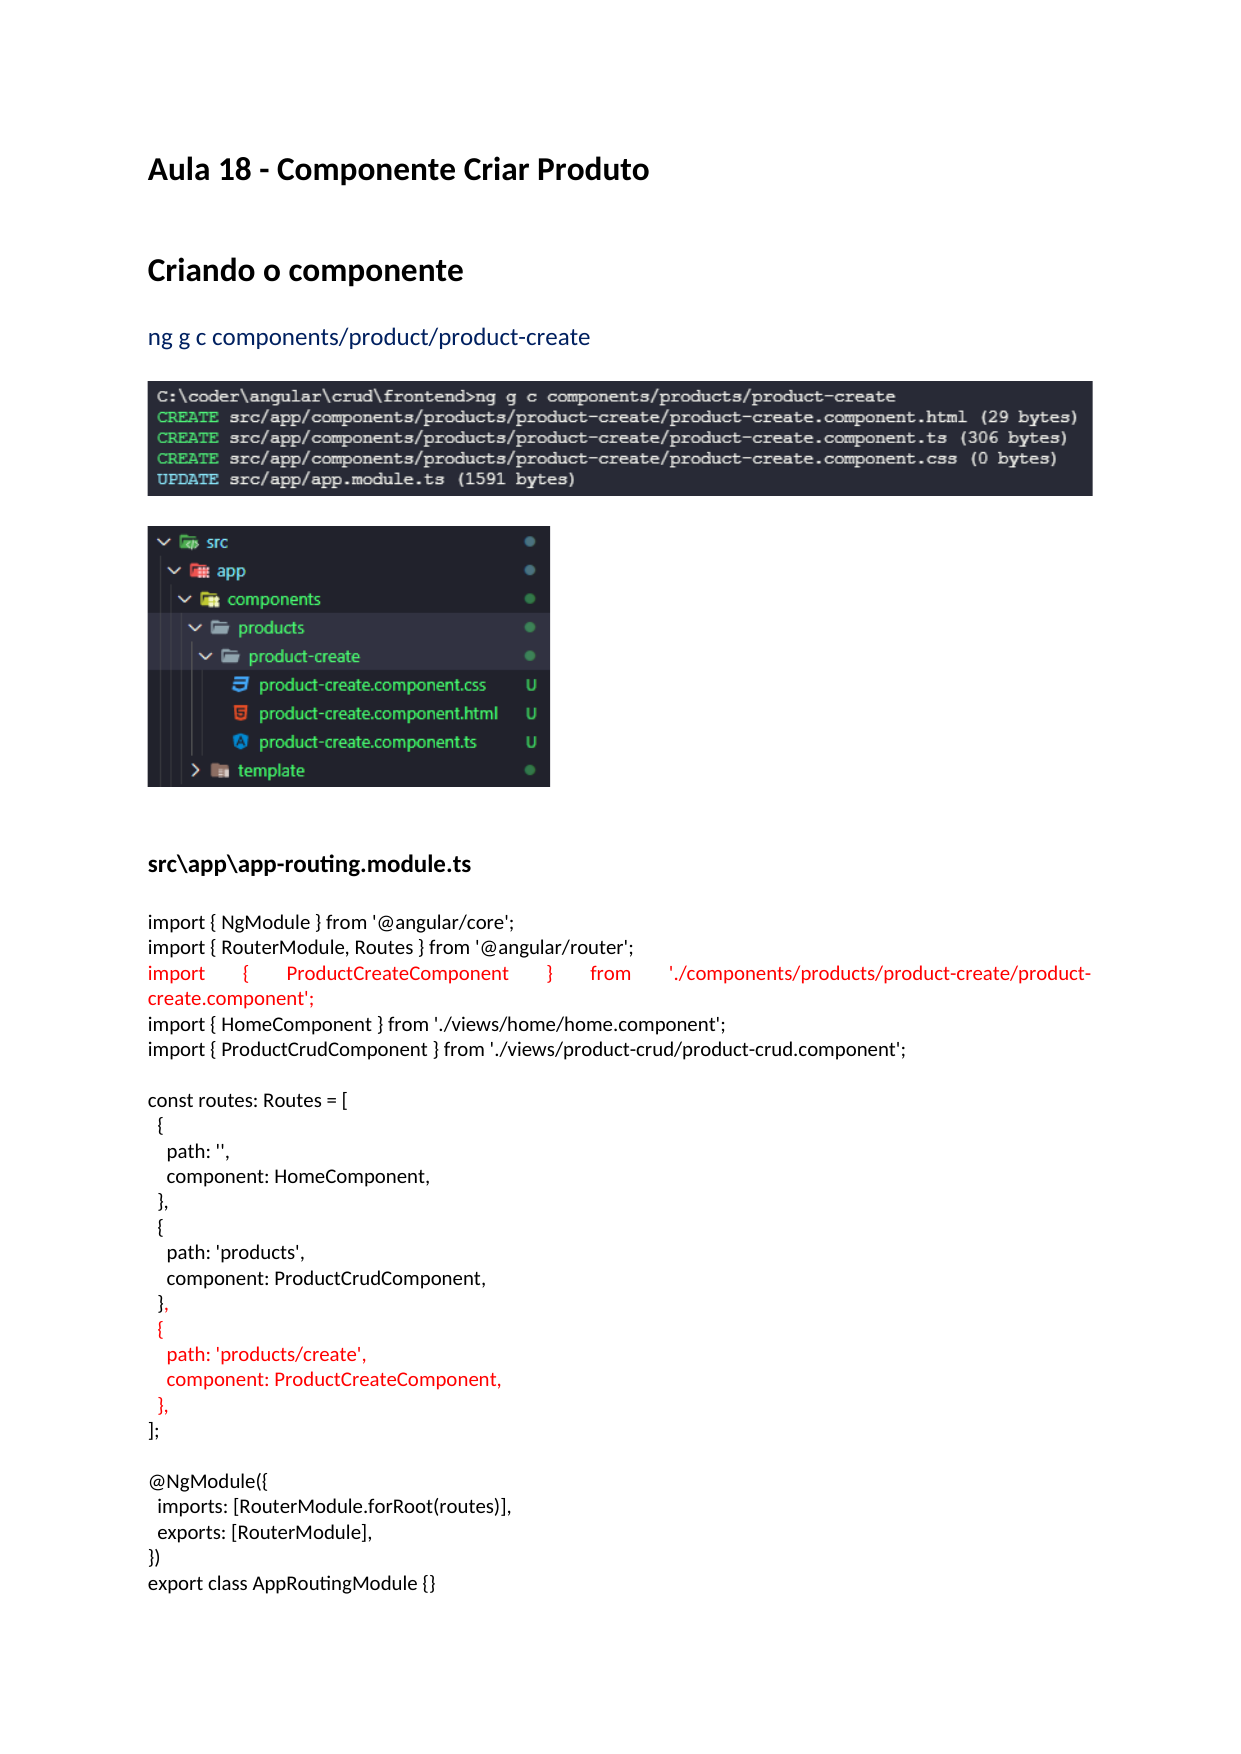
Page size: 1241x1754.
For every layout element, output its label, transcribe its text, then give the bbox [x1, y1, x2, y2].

text import { ProductCrudComponent } from './views/product-crud/product-crud.component'; [148, 1036, 1092, 1062]
text }, [148, 1392, 1092, 1417]
text export class AppRoutingModule {} [148, 1570, 1092, 1595]
text @NgModule({ [148, 1468, 1092, 1494]
text import { HomeComponent } from './views/home/home.component'; [148, 1011, 1092, 1036]
text import { ProductCreateComponent } from './components/products/product-create/product-create.component'; [148, 960, 1092, 1011]
picture [147, 526, 551, 787]
text path: 'products/create', [148, 1341, 1092, 1367]
text import { RouterModule, Routes } from '@angular/router'; [148, 934, 1092, 960]
text { [148, 1214, 1092, 1239]
text { [148, 1112, 1092, 1138]
text component: ProductCreateComponent, [148, 1367, 1092, 1392]
text component: ProductCrudComponent, [148, 1265, 1092, 1290]
text ng g c components/product/product-create [148, 321, 1092, 351]
text path: 'products', [148, 1239, 1092, 1265]
text }) [148, 1544, 1092, 1570]
subtitle Aula 18 - Componente Criar Produto [148, 148, 1092, 188]
text path: '', [148, 1138, 1092, 1163]
text const routes: Routes = [ [148, 1087, 1092, 1112]
text import { NgModule } from '@angular/core'; [148, 909, 1092, 934]
subtitle Criando o componente [148, 249, 1092, 290]
text ]; [148, 1417, 1092, 1443]
text }, [148, 1189, 1092, 1214]
text component: HomeComponent, [148, 1163, 1092, 1189]
text }, [148, 1290, 1092, 1316]
text exports: [RouterModule], [148, 1519, 1092, 1544]
text src\app\app-routing.module.ts [148, 848, 1092, 879]
text { [148, 1316, 1092, 1341]
picture [147, 381, 1093, 496]
text imports: [RouterModule.forRoot(routes)], [148, 1494, 1092, 1519]
